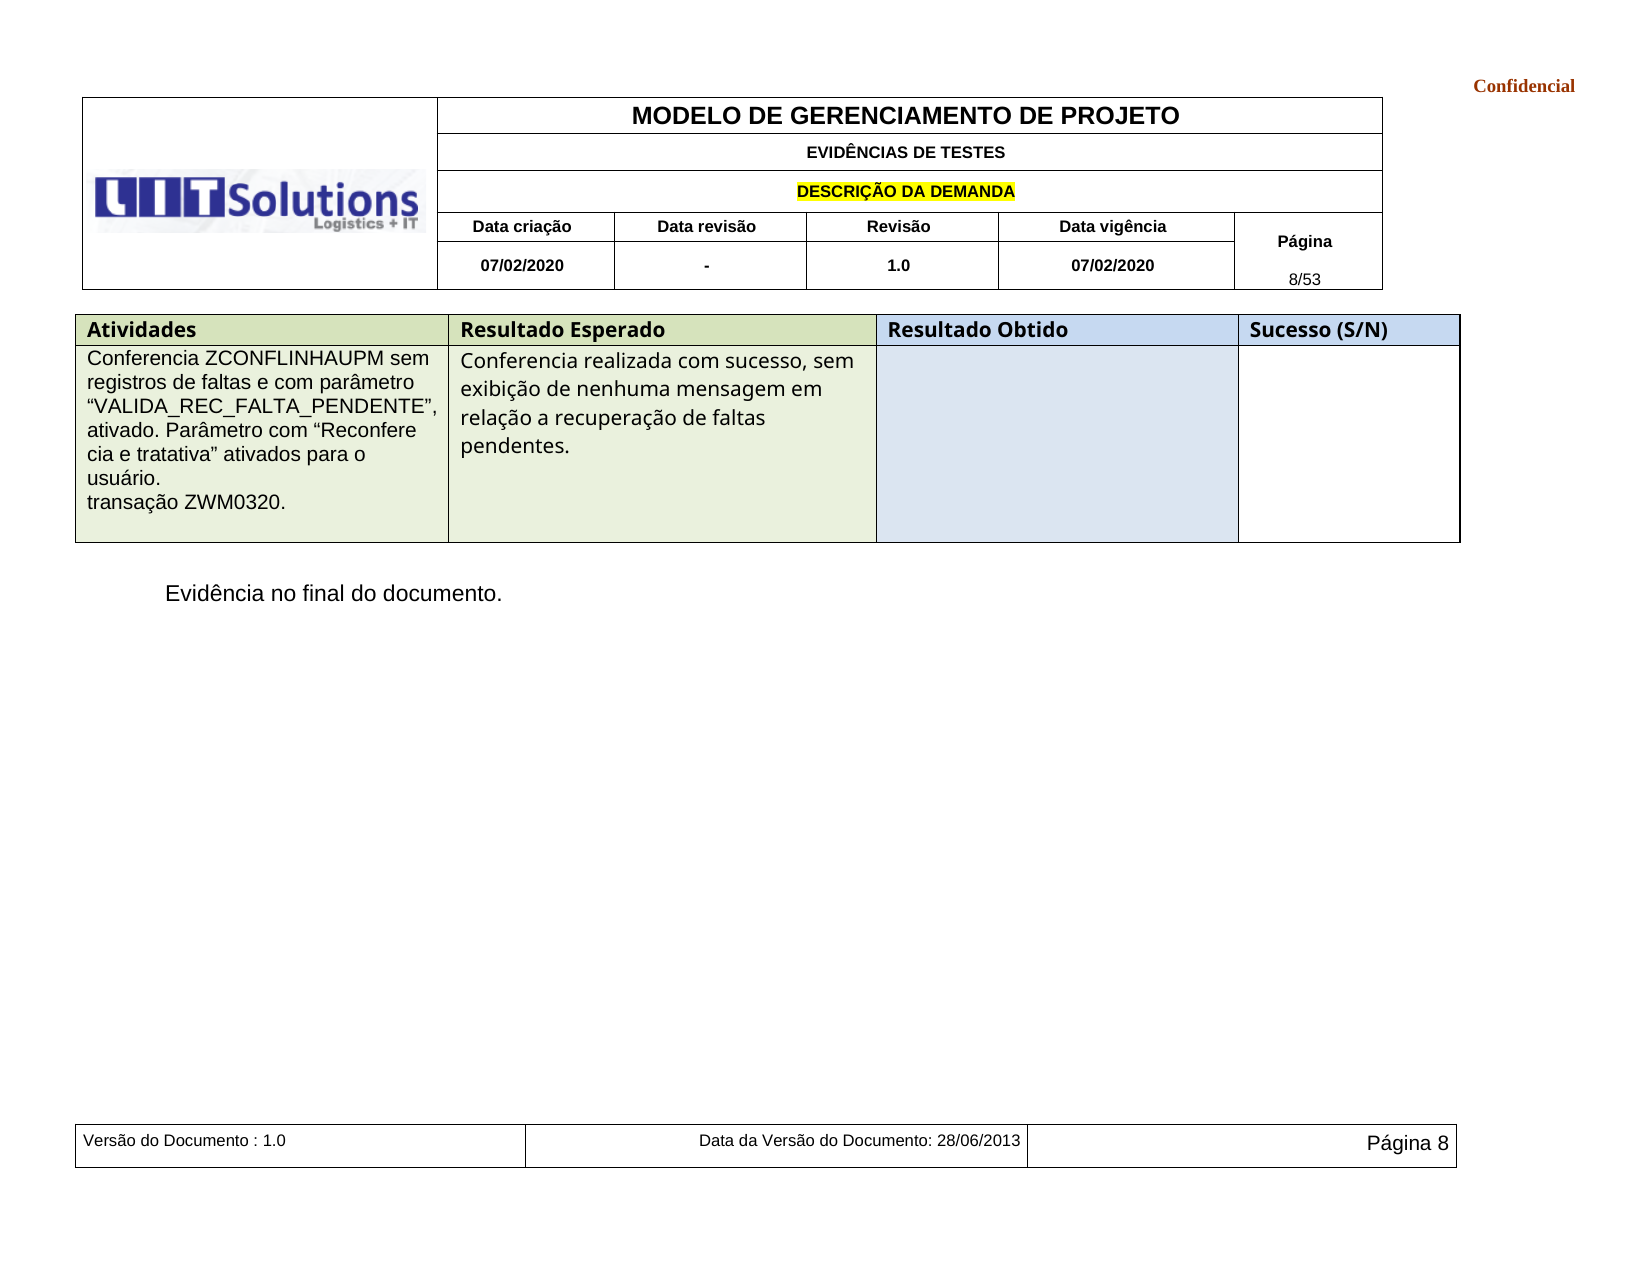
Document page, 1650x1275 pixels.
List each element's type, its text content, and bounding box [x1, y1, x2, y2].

table_cell Sucesso (S/N) [1239, 315, 1459, 345]
table_cell Resultado Obtido [877, 315, 1238, 345]
table_cell Atividades [76, 315, 448, 345]
table_cell Resultado Esperado [449, 315, 876, 345]
table_cell Conferencia ZCONFLINHAUPM sem registros de faltas e com parâmetro “VALIDA_REC_FALTA_PENDENTE”, ativado. Parâmetro com “Reconfere cia e tratativa” ativados para o usuário. transação ZWM0320. [76, 346, 448, 542]
picture [86, 169, 427, 233]
subtitle Evidência no final do documento. [165, 580, 1575, 606]
table_cell [1239, 346, 1459, 542]
table_cell [877, 346, 1238, 542]
table_cell Conferencia realizada com sucesso, sem exibição de nenhuma mensagem em relação a recuperação de faltas pendentes. [449, 346, 876, 542]
